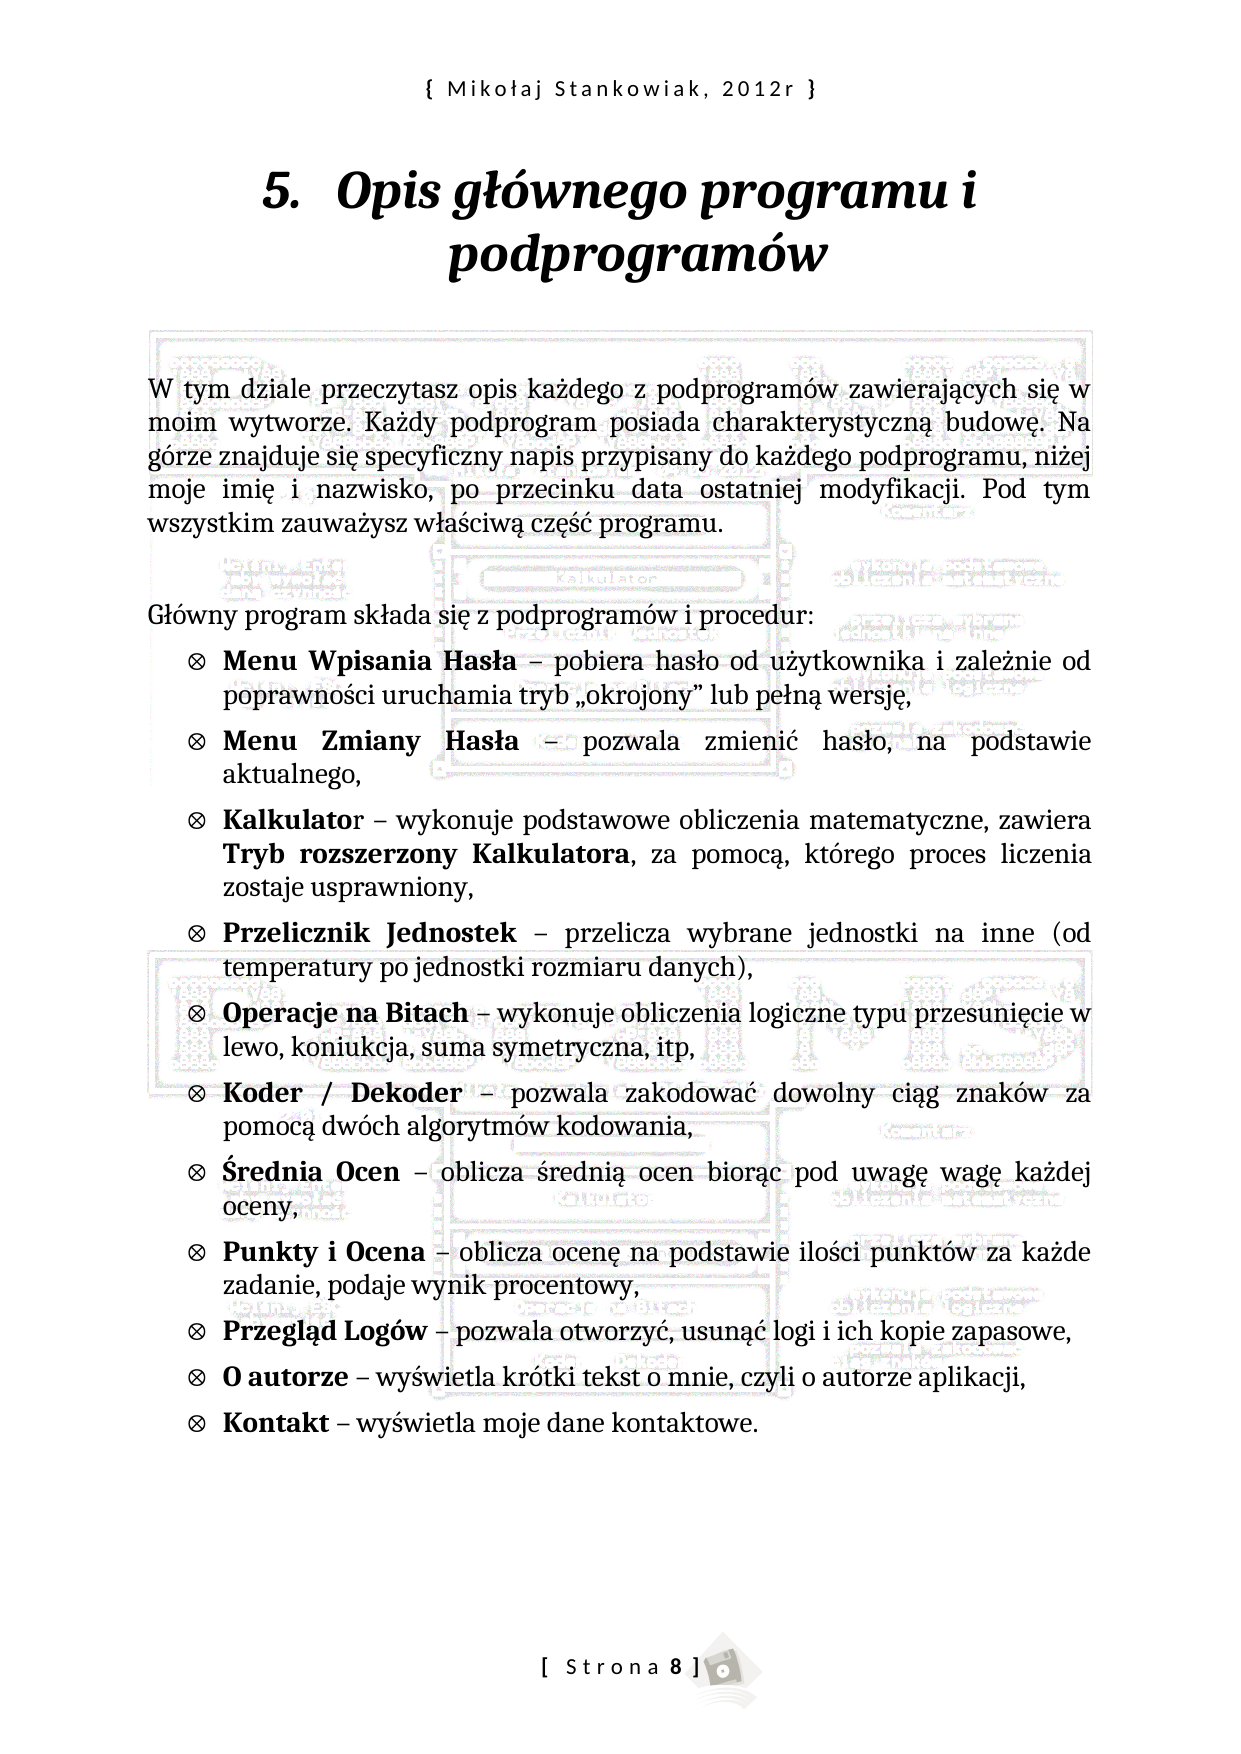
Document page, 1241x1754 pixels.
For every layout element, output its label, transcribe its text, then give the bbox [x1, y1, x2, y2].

list Menu Wpisania Hasła – pobiera hasło od użytkownika i zależnie od poprawności uruchamia tryb „okrojony” lub pełną wersję, [185, 644, 1093, 711]
list Opis głównego programu i podprogramów [148, 160, 1093, 285]
list Menu Zmiany Hasła – pozwala zmienić hasło, na podstawie aktualnego, [185, 724, 1093, 791]
list Punkty i Ocena – oblicza ocenę na podstawie ilości punktów za każde zadanie, podaje wynik procentowy, [185, 1235, 1093, 1302]
text Główny program składa się z podprogramów i procedur: [148, 598, 1093, 632]
text W tym dziale przeczytasz opis każdego z podprogramów zawierających się w moim wytworze. Każdy podprogram posiada charakterystyczną budowę. Na górze znajduje się specyficzny napis przypisany do każdego podprogramu, niżej moje imię i nazwisko, po przecinku data ostatniej modyfikacji. Pod tym wszystkim zauważysz właściwą część programu. [148, 372, 1093, 540]
list Kalkulator – wykonuje podstawowe obliczenia matematyczne, zawiera Tryb rozszerzony Kalkulatora, za pomocą, którego proces liczenia zostaje usprawniony, [185, 803, 1093, 904]
list Przegląd Logów – pozwala otworzyć, usunąć logi i ich kopie zapasowe, [185, 1314, 1093, 1348]
list Operacje na Bitach – wykonuje obliczenia logiczne typu przesunięcie w lewo, koniukcja, suma symetryczna, itp, [185, 996, 1093, 1063]
list Kontakt – wyświetla moje dane kontaktowe. [185, 1407, 1093, 1440]
list O autorze – wyświetla krótki tekst o mnie, czyli o autorze aplikacji, [185, 1361, 1093, 1394]
list Przelicznik Jednostek – przelicza wybrane jednostki na inne (od temperatury po jednostki rozmiaru danych), [185, 917, 1093, 984]
list Średnia Ocen – oblicza średnią ocen biorąc pod uwagę wagę każdej oceny, [185, 1155, 1093, 1222]
list Koder / Dekoder – pozwala zakodować dowolny ciąg znaków za pomocą dwóch algorytmów kodowania, [185, 1076, 1093, 1143]
